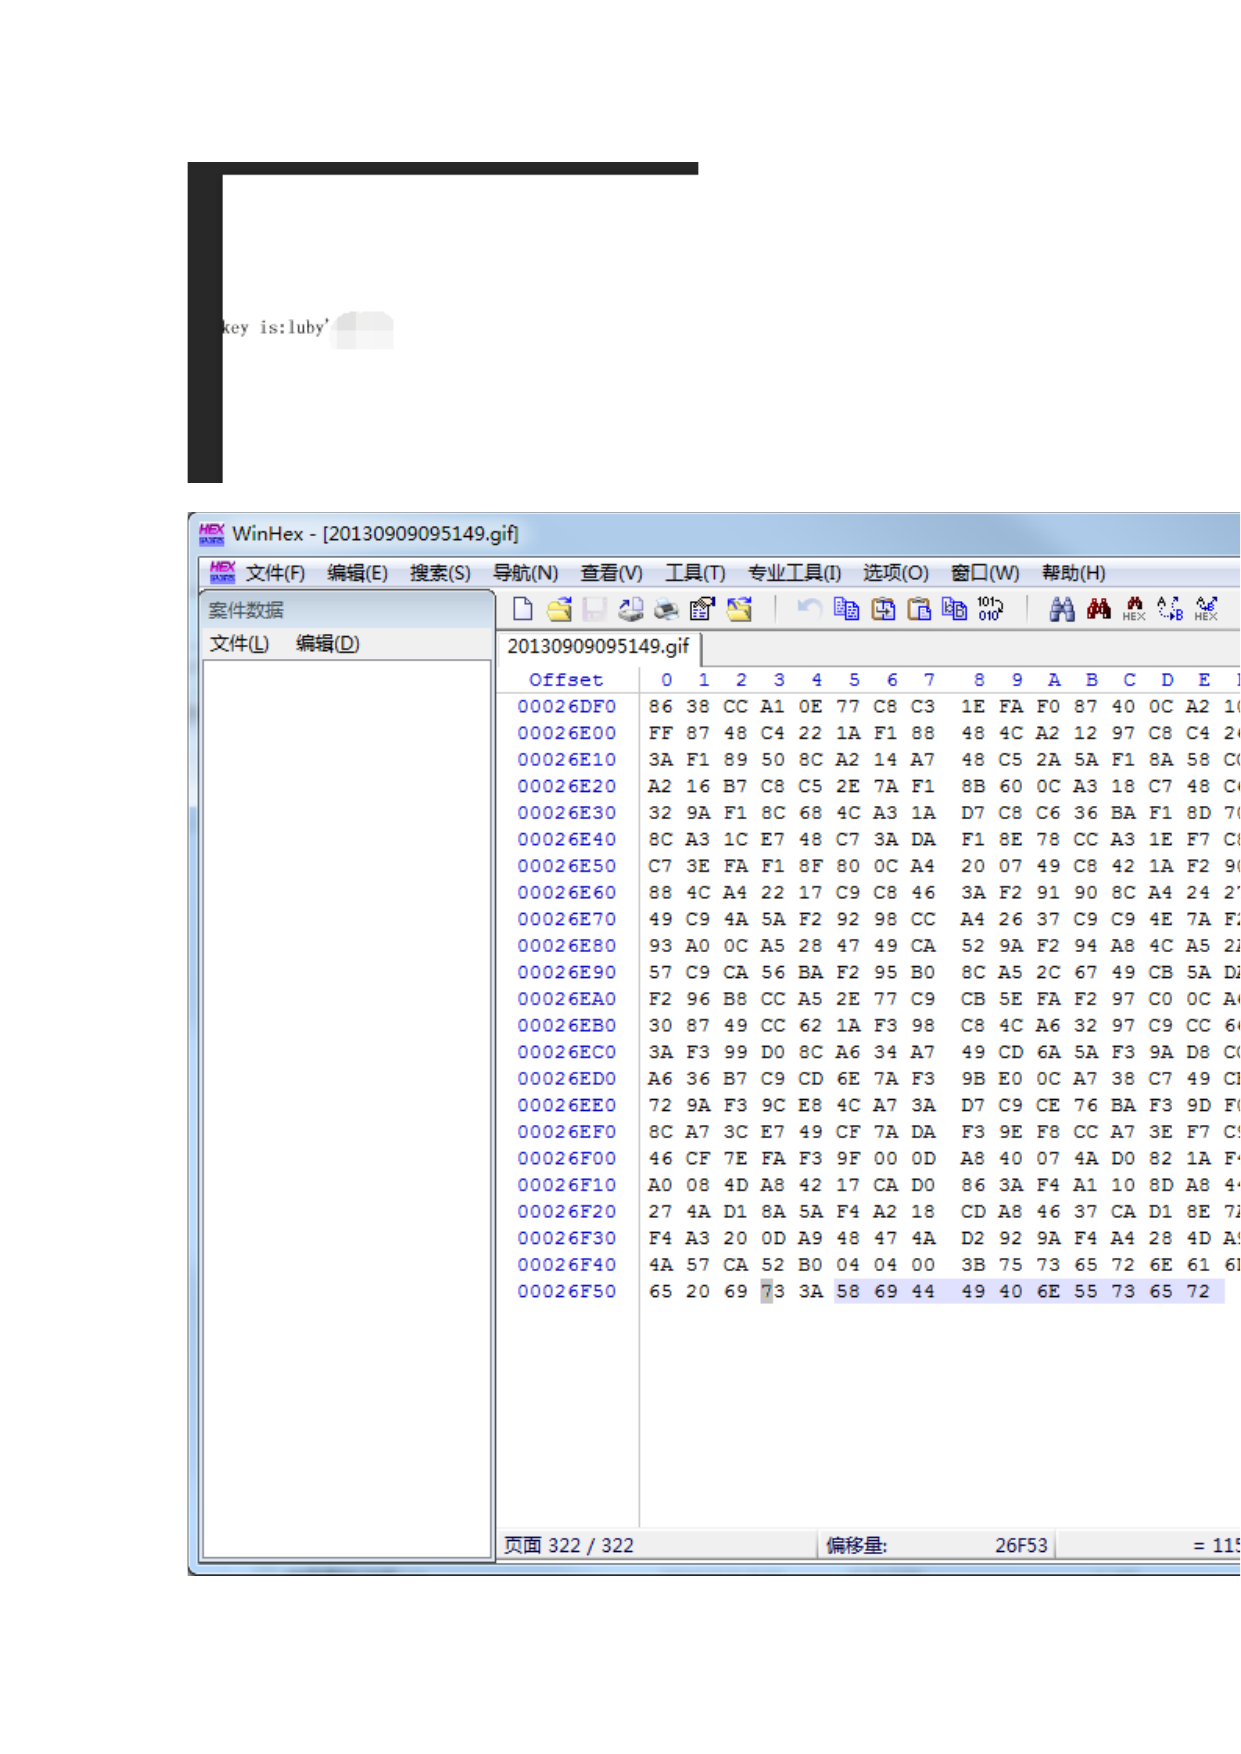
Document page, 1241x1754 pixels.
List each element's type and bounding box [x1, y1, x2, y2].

picture [187, 162, 699, 483]
picture [187, 512, 1241, 1576]
